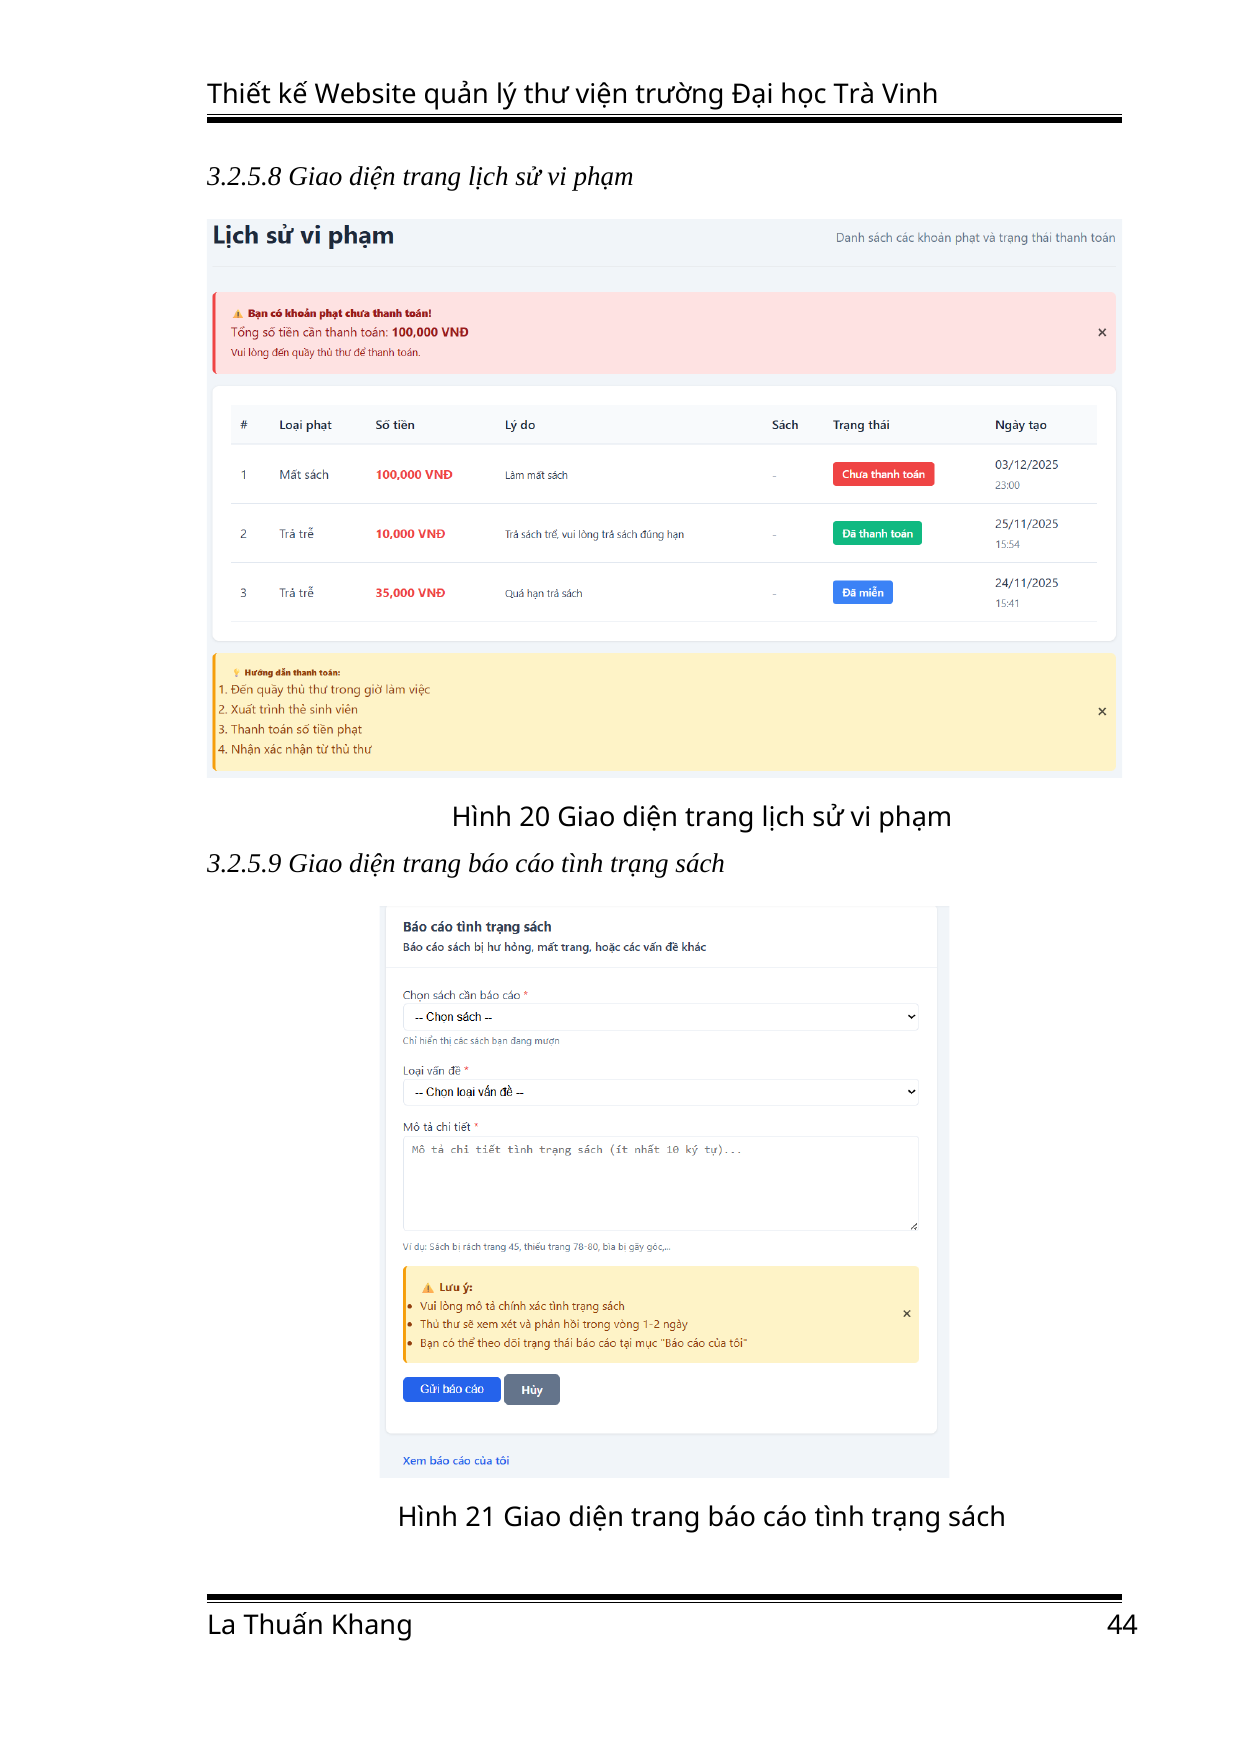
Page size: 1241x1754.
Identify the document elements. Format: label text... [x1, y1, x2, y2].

subtitle Giao diện trang lịch sử vi phạm [207, 160, 1122, 191]
picture [206, 219, 1123, 778]
subtitle Giao diện trang báo cáo tình trạng sách [207, 847, 1122, 878]
picture [379, 906, 950, 1478]
text Hình 21 Giao diện trang báo cáo tình trạng sách [207, 1497, 1122, 1534]
text Hình 20 Giao diện trang lịch sử vi phạm [207, 797, 1122, 834]
